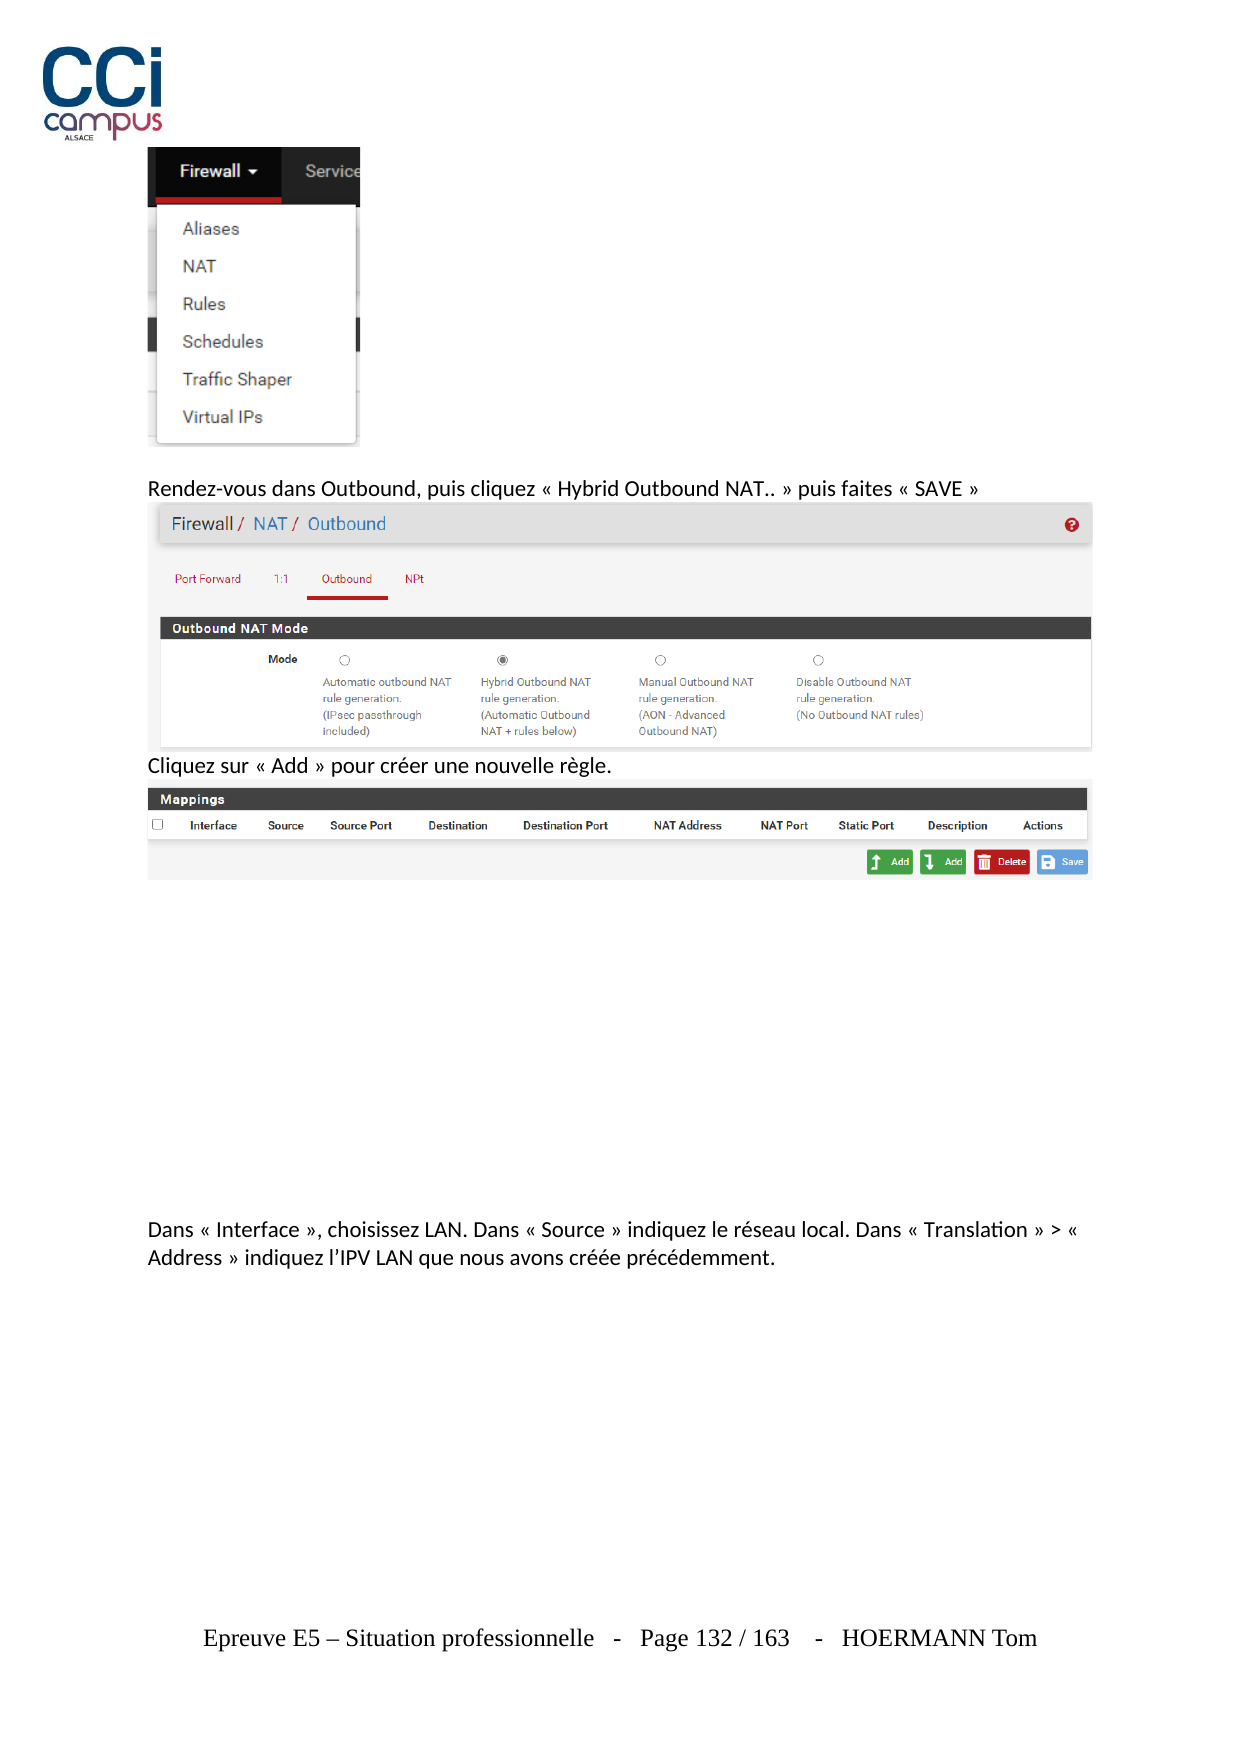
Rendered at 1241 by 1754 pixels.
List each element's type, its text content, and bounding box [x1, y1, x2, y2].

text Rendez-vous dans Outbound, puis cliquez « Hybrid Outbound NAT.. » puis faites « SAVE » [148, 474, 1093, 502]
picture [35, 26, 361, 447]
text Cliquez sur « Add » pour créer une nouvelle règle. [148, 752, 1093, 779]
picture [147, 502, 1093, 752]
picture [147, 779, 1093, 880]
text Dans « Interface », choisissez LAN. Dans « Source » indiquez le réseau local. Dans « Translation » > « Address » indiquez l’IPV LAN que nous avons créée précédemment. [148, 1215, 1093, 1271]
